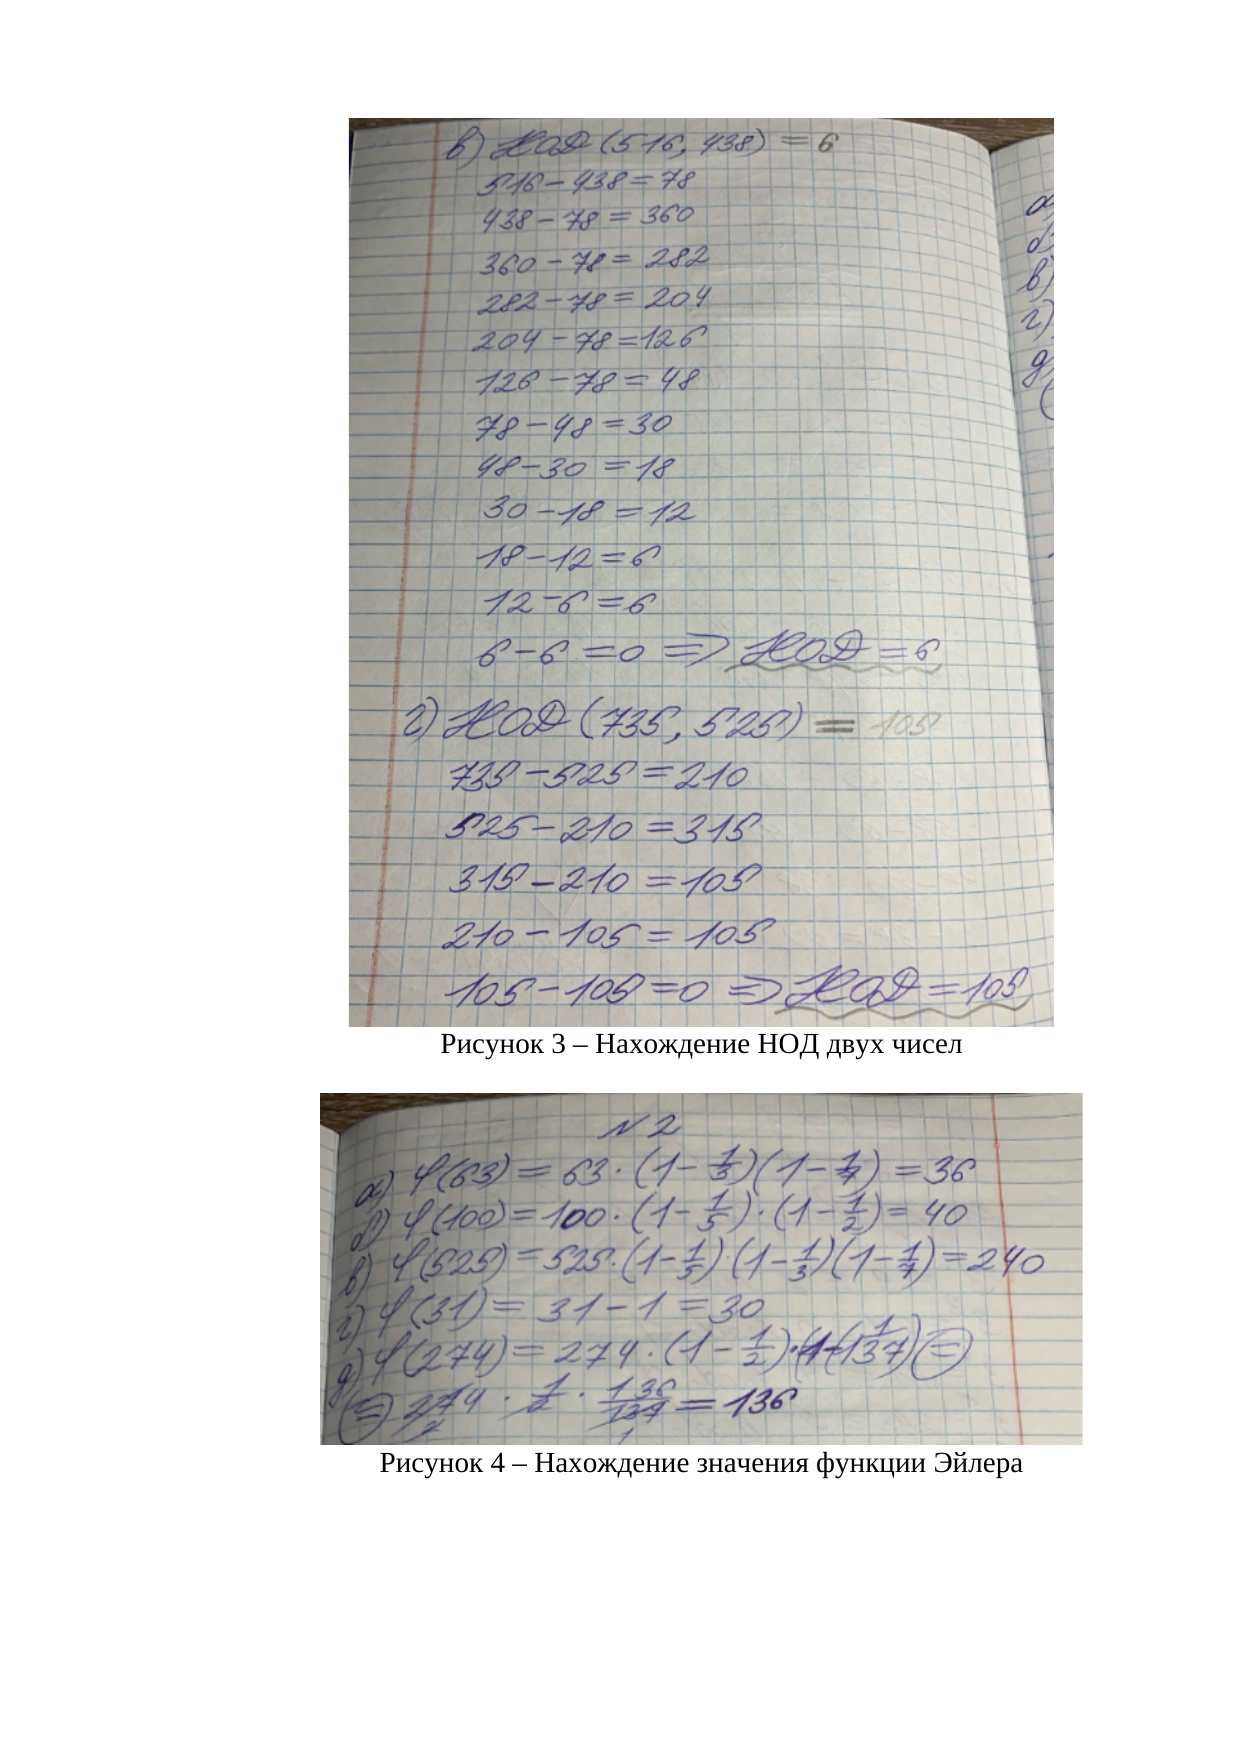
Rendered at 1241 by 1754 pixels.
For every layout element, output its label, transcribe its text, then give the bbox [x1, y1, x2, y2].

text Рисунок 3 – Нахождение НОД двух чисел [177, 1026, 1152, 1060]
picture [348, 118, 1054, 1027]
picture [320, 1093, 1083, 1445]
text Рисунок 4 – Нахождение значения функции Эйлера [177, 1445, 1152, 1478]
